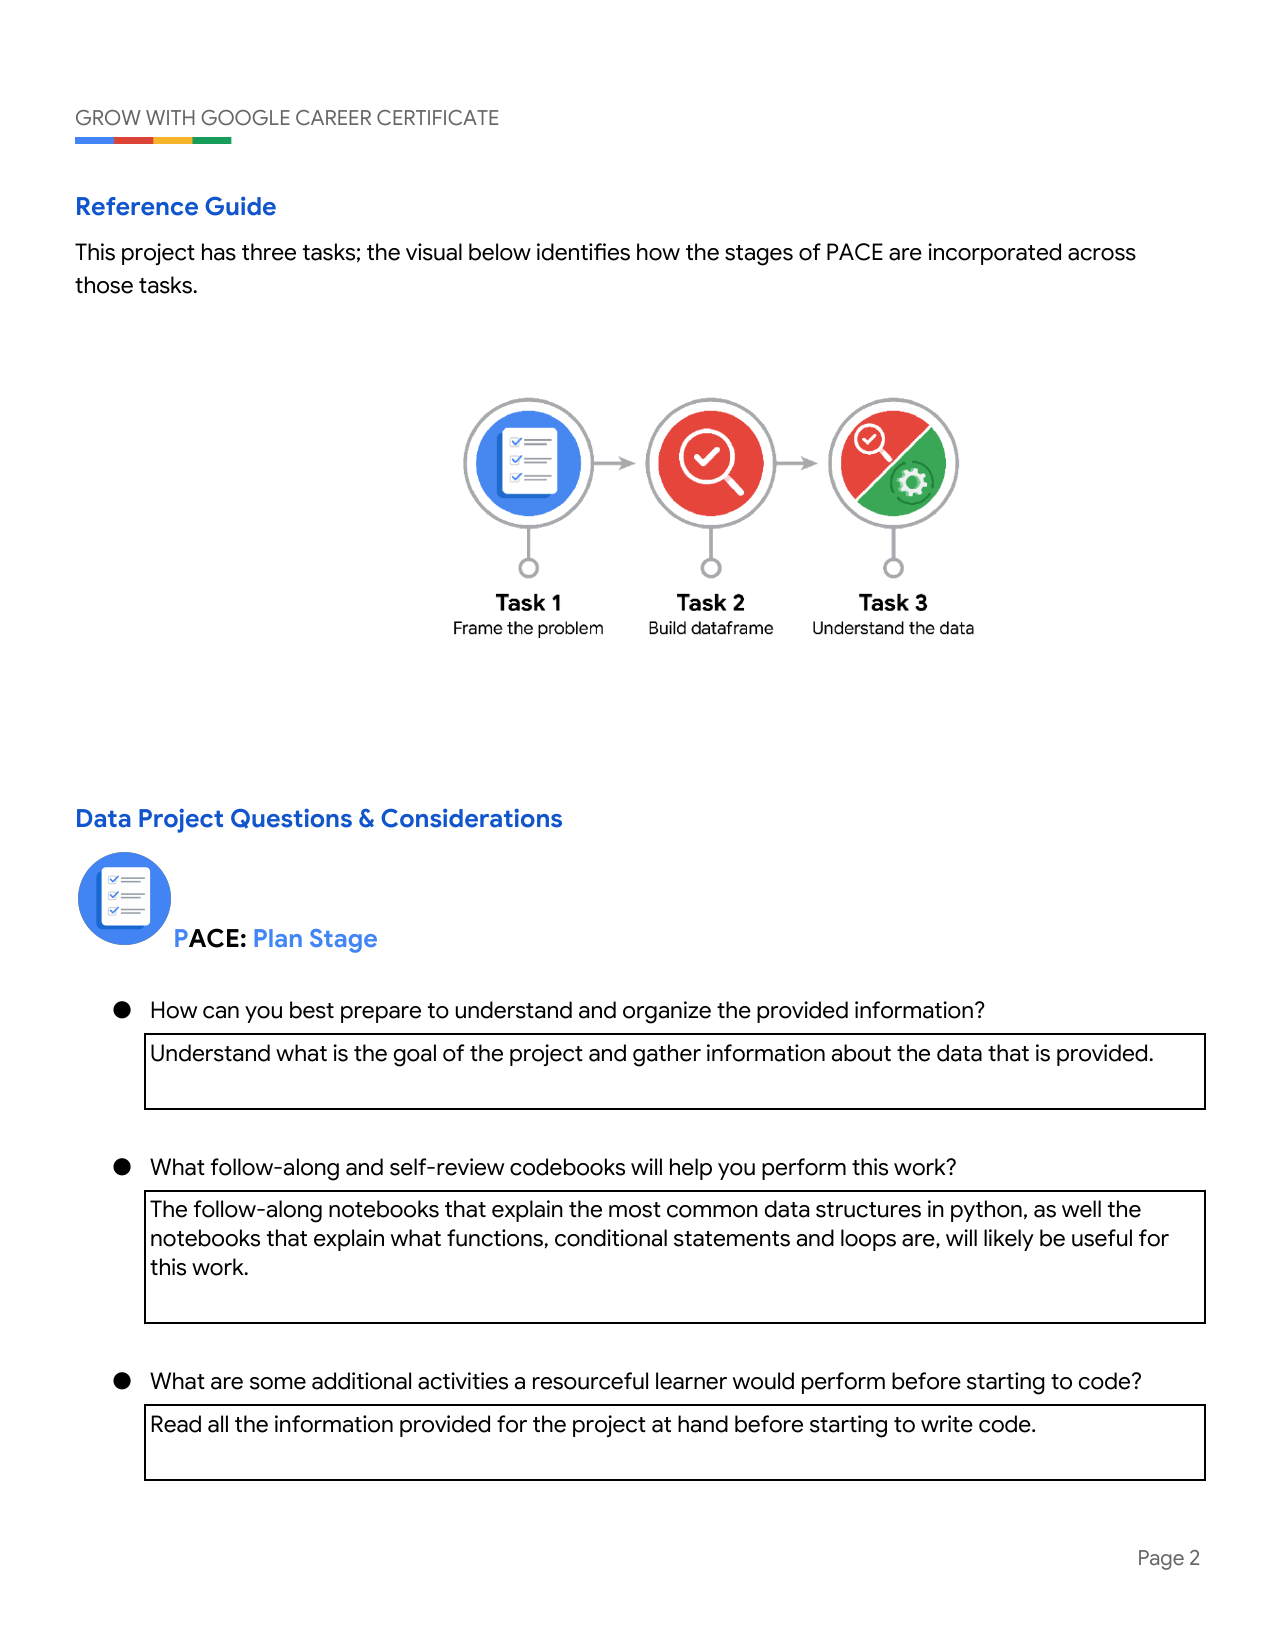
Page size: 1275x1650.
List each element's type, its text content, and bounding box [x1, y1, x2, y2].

text Reference Guide [75, 191, 1200, 223]
list What follow-along and self-review codebooks will help you perform this work? [112, 1153, 1200, 1182]
text Understand what is the goal of the project and gather information about the data that is provided. [146, 1035, 1204, 1068]
text Read all the information provided for the project at hand before starting to write code. [146, 1406, 1204, 1439]
text Data Project Questions & Considerations [75, 803, 1200, 835]
list How can you best prepare to understand and organize the provided information? [112, 997, 1200, 1026]
list What are some additional activities a resourceful learner would perform before starting to code? [112, 1368, 1200, 1396]
picture [75, 849, 173, 948]
text This project has three tasks; the visual below identifies how the stages of PACE are incorporated across those tasks. [75, 238, 1200, 300]
picture [398, 303, 1027, 723]
text The follow-along notebooks that explain the most common data structures in python, as well the notebooks that explain what functions, conditional statements and loops are, will likely be useful for this work. [146, 1192, 1204, 1282]
text PACE: Plan Stage [75, 850, 1200, 955]
picture [75, 137, 232, 144]
